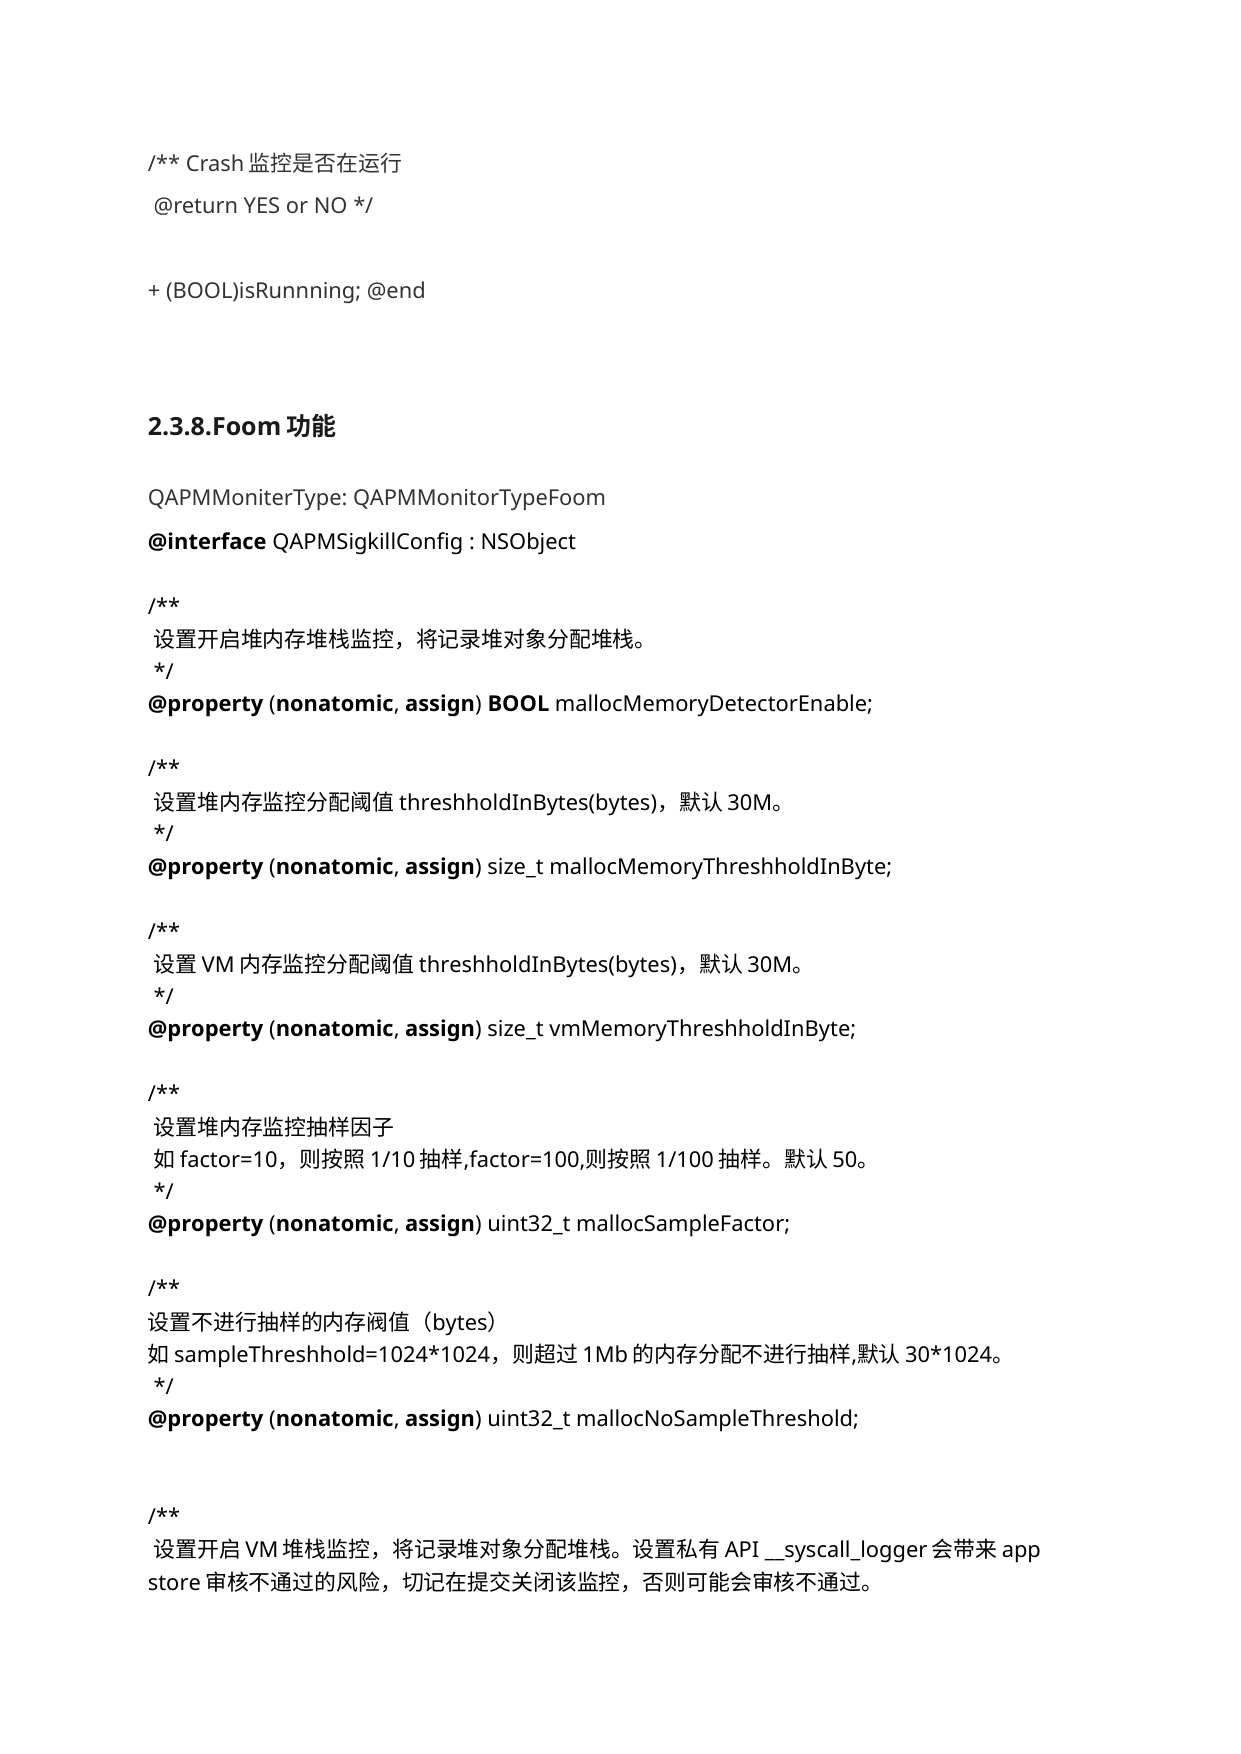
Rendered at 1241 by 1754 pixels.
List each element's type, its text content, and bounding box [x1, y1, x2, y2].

text /** [148, 752, 1093, 784]
text /** [148, 1499, 1093, 1532]
text 设置开启VM堆栈监控，将记录堆对象分配堆栈。设置私有API __syscall_logger会带来app store审核不通过的风险，切记在提交关闭该监控，否则可能会审核不通过。 [148, 1532, 1093, 1597]
text QAPMMoniterType: QAPMMonitorTypeFoom [148, 482, 1093, 512]
text 设置开启堆内存堆栈监控，将记录堆对象分配堆栈。 [148, 622, 1093, 654]
text @property (nonatomic, assign) uint32_t mallocSampleFactor; [148, 1207, 1093, 1239]
text */ [148, 979, 1093, 1012]
subtitle 2.3.8.Foom功能 [148, 392, 1093, 457]
text @property (nonatomic, assign) uint32_t mallocNoSampleThreshold; [148, 1402, 1093, 1434]
text 如sampleThreshhold=1024*1024，则超过1Mb的内存分配不进行抽样,默认30*1024。 [148, 1337, 1093, 1369]
text */ [148, 1369, 1093, 1402]
text @property (nonatomic, assign) size_t vmMemoryThreshholdInByte; [148, 1012, 1093, 1044]
text /** [148, 1077, 1093, 1109]
text */ [148, 654, 1093, 687]
text @return YES or NO */ [148, 190, 1093, 220]
text */ [148, 817, 1093, 849]
text + (BOOL)isRunnning; @end [148, 274, 1093, 304]
text 设置堆内存监控抽样因子 [148, 1109, 1093, 1142]
text @interface QAPMSigkillConfig : NSObject [148, 524, 1093, 557]
text 设置堆内存监控分配阈值 threshholdInBytes(bytes)，默认30M。 [148, 784, 1093, 817]
text /** [148, 589, 1093, 622]
text @property (nonatomic, assign) BOOL mallocMemoryDetectorEnable; [148, 687, 1093, 719]
text /** Crash监控是否在运行 [148, 146, 1093, 177]
text 如factor=10，则按照1/10抽样,factor=100,则按照1/100抽样。默认50。 [148, 1142, 1093, 1174]
text 设置VM内存监控分配阈值 threshholdInBytes(bytes)，默认30M。 [148, 947, 1093, 979]
text /** [148, 1272, 1093, 1304]
text 设置不进行抽样的内存阀值（bytes） [148, 1304, 1093, 1337]
text @property (nonatomic, assign) size_t mallocMemoryThreshholdInByte; [148, 849, 1093, 882]
text /** [148, 914, 1093, 947]
text */ [148, 1174, 1093, 1207]
